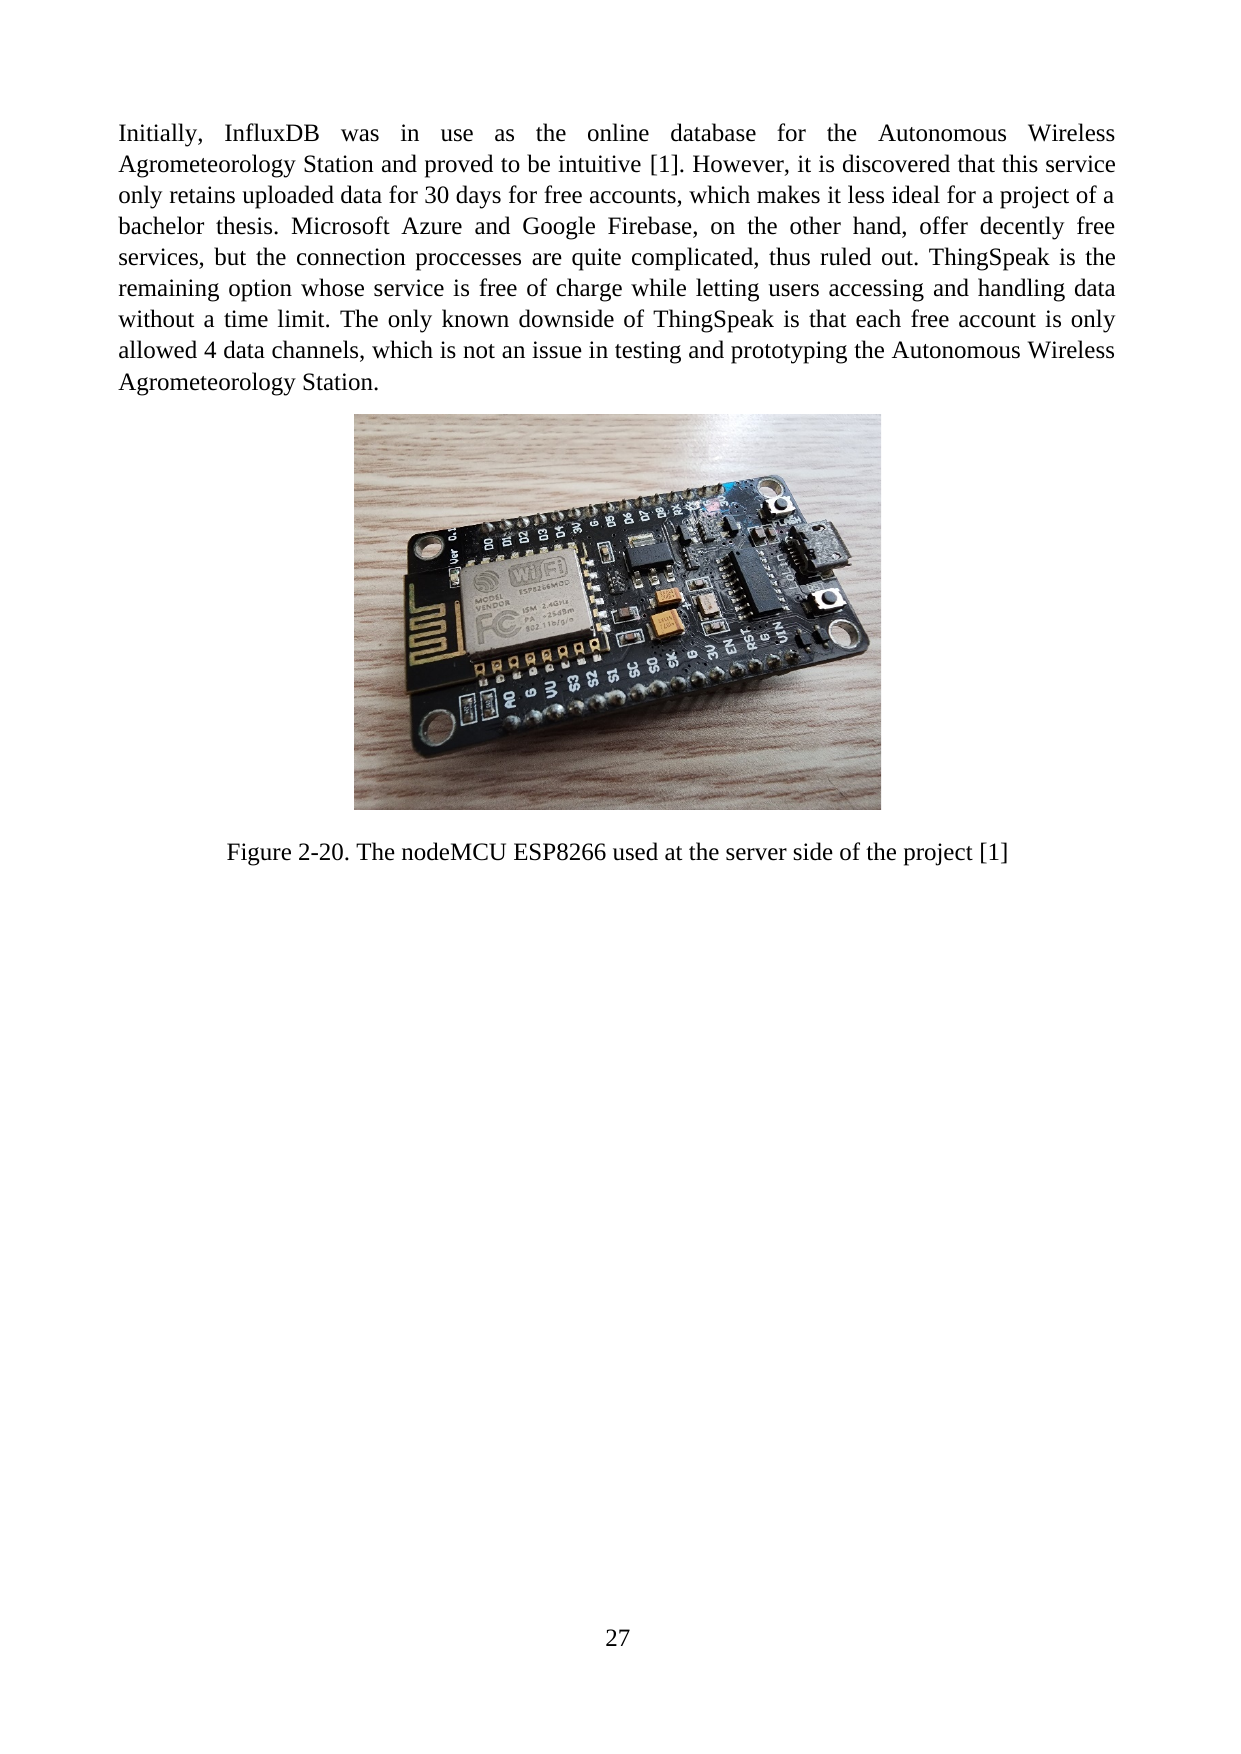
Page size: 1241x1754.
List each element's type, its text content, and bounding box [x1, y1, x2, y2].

picture [354, 414, 882, 810]
text Initially, InfluxDB was in use as the online database for the Autonomous Wireless Agrometeorology Station and proved to be intuitive [1]. However, it is discovered that this service only retains uploaded data for 30 days for free accounts, which makes it less ideal for a project of a bachelor thesis. Microsoft Azure and Google Firebase, on the other hand, offer decently free services, but the connection proccesses are quite complicated, thus ruled out. ThingSpeak is the remaining option whose service is free of charge while letting users accessing and handling data without a time limit. The only known downside of ThingSpeak is that each free account is only allowed 4 data channels, which is not an issue in testing and prototyping the Autonomous Wireless Agrometeorology Station. [118, 118, 1117, 395]
text Figure 2-20. The nodeMCU ESP8266 used at the server side of the project [1] [106, 837, 1129, 866]
